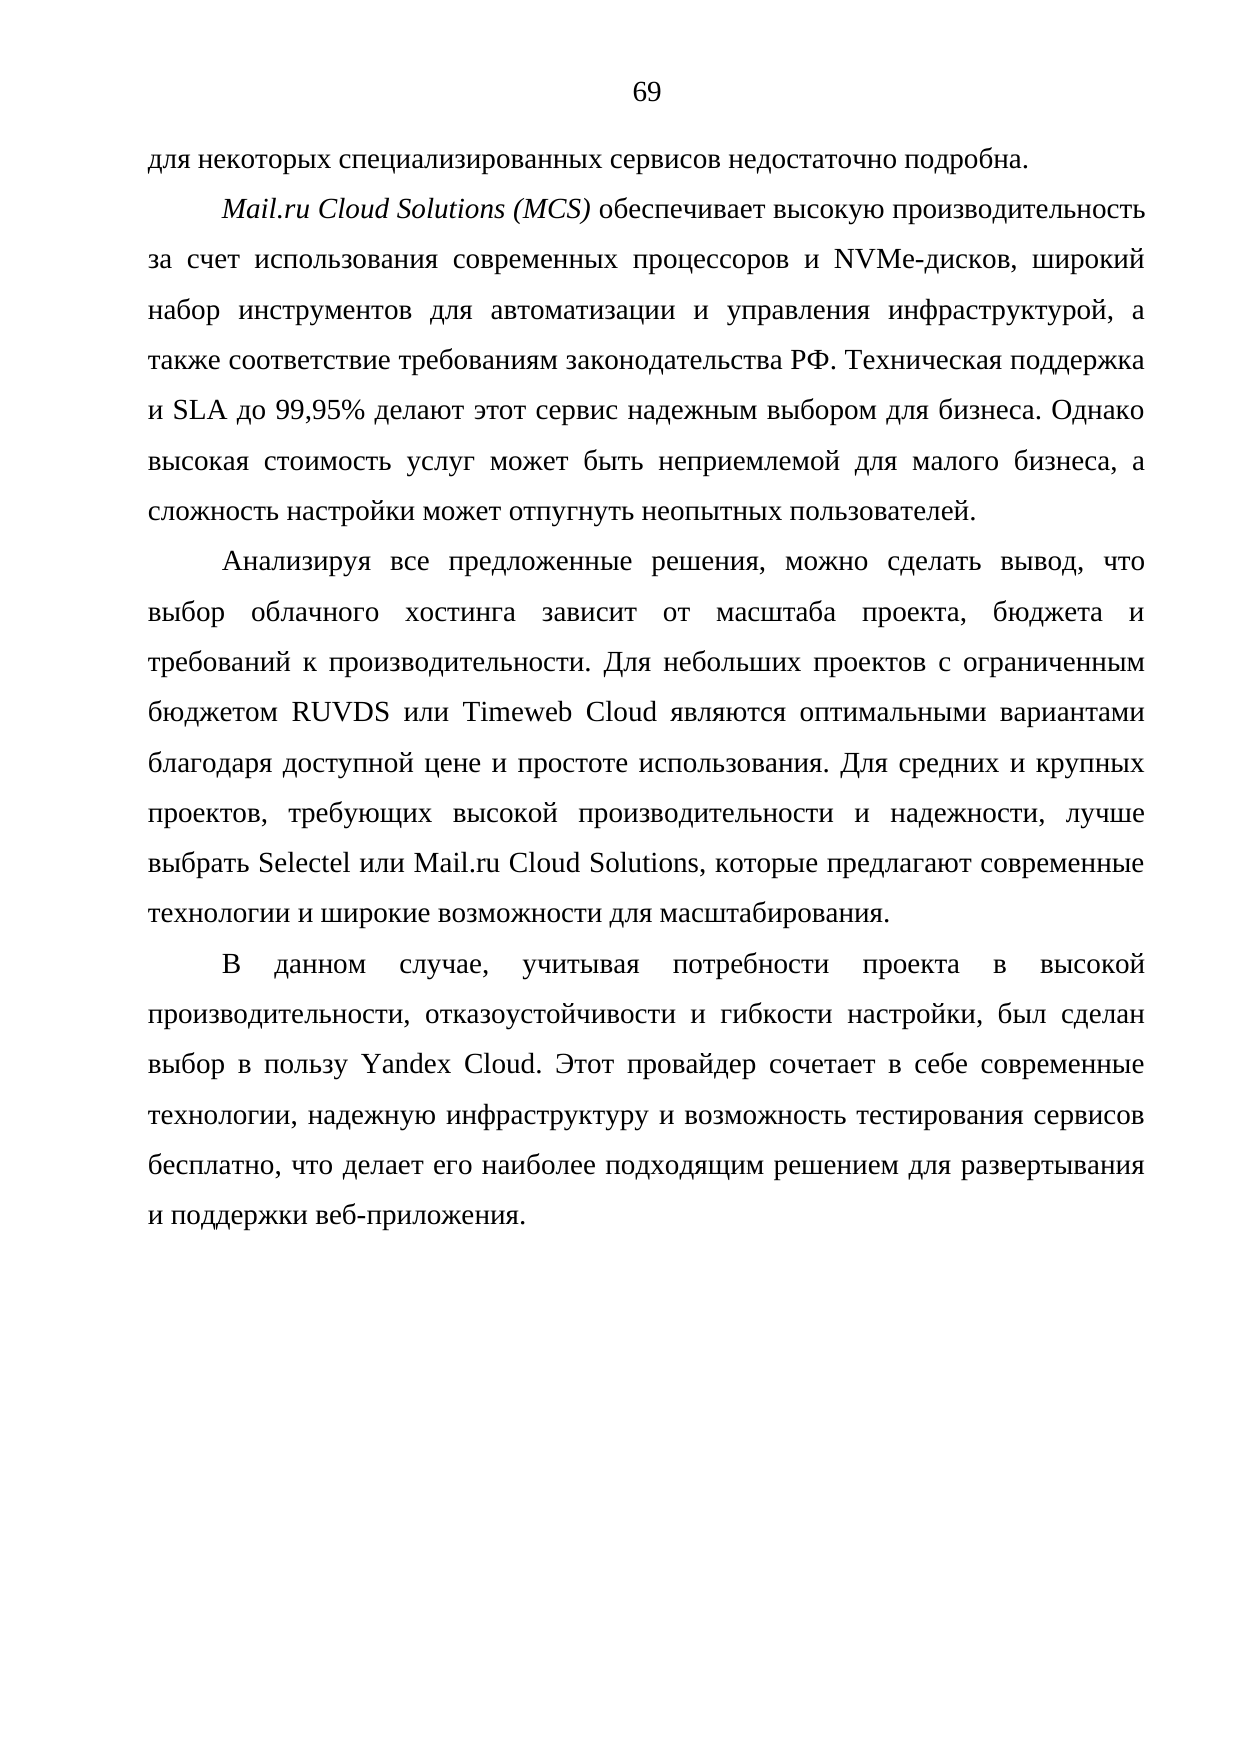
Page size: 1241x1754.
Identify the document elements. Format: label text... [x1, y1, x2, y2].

text В данном случае, учитывая потребности проекта в высокой производительности, отказоустойчивости и гибкости настройки, был сделан выбор в пользу Yandex Cloud. Этот провайдер сочетает в себе современные технологии, надежную инфраструктуру и возможность тестирования сервисов бесплатно, что делает его наиболее подходящим решением для развертывания и поддержки веб-приложения. [148, 946, 1146, 1231]
text Анализируя все предложенные решения, можно сделать вывод, что выбор облачного хостинга зависит от масштаба проекта, бюджета и требований к производительности. Для небольших проектов с ограниченным бюджетом RUVDS или Timeweb Cloud являются оптимальными вариантами благодаря доступной цене и простоте использования. Для средних и крупных проектов, требующих высокой производительности и надежности, лучше выбрать Selectel или Mail.ru Cloud Solutions, которые предлагают современные технологии и широкие возможности для масштабирования. [148, 543, 1146, 929]
text Mail.ru Cloud Solutions (MCS) обеспечивает высокую производительность за счет использования современных процессоров и NVMe-дисков, широкий набор инструментов для автоматизации и управления инфраструктурой, а также соответствие требованиям законодательства РФ. Техническая поддержка и SLA до 99,95% делают этот сервис надежным выбором для бизнеса. Однако высокая стоимость услуг может быть неприемлемой для малого бизнеса, а сложность настройки может отпугнуть неопытных пользователей. [148, 191, 1146, 527]
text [148, 141, 1146, 174]
